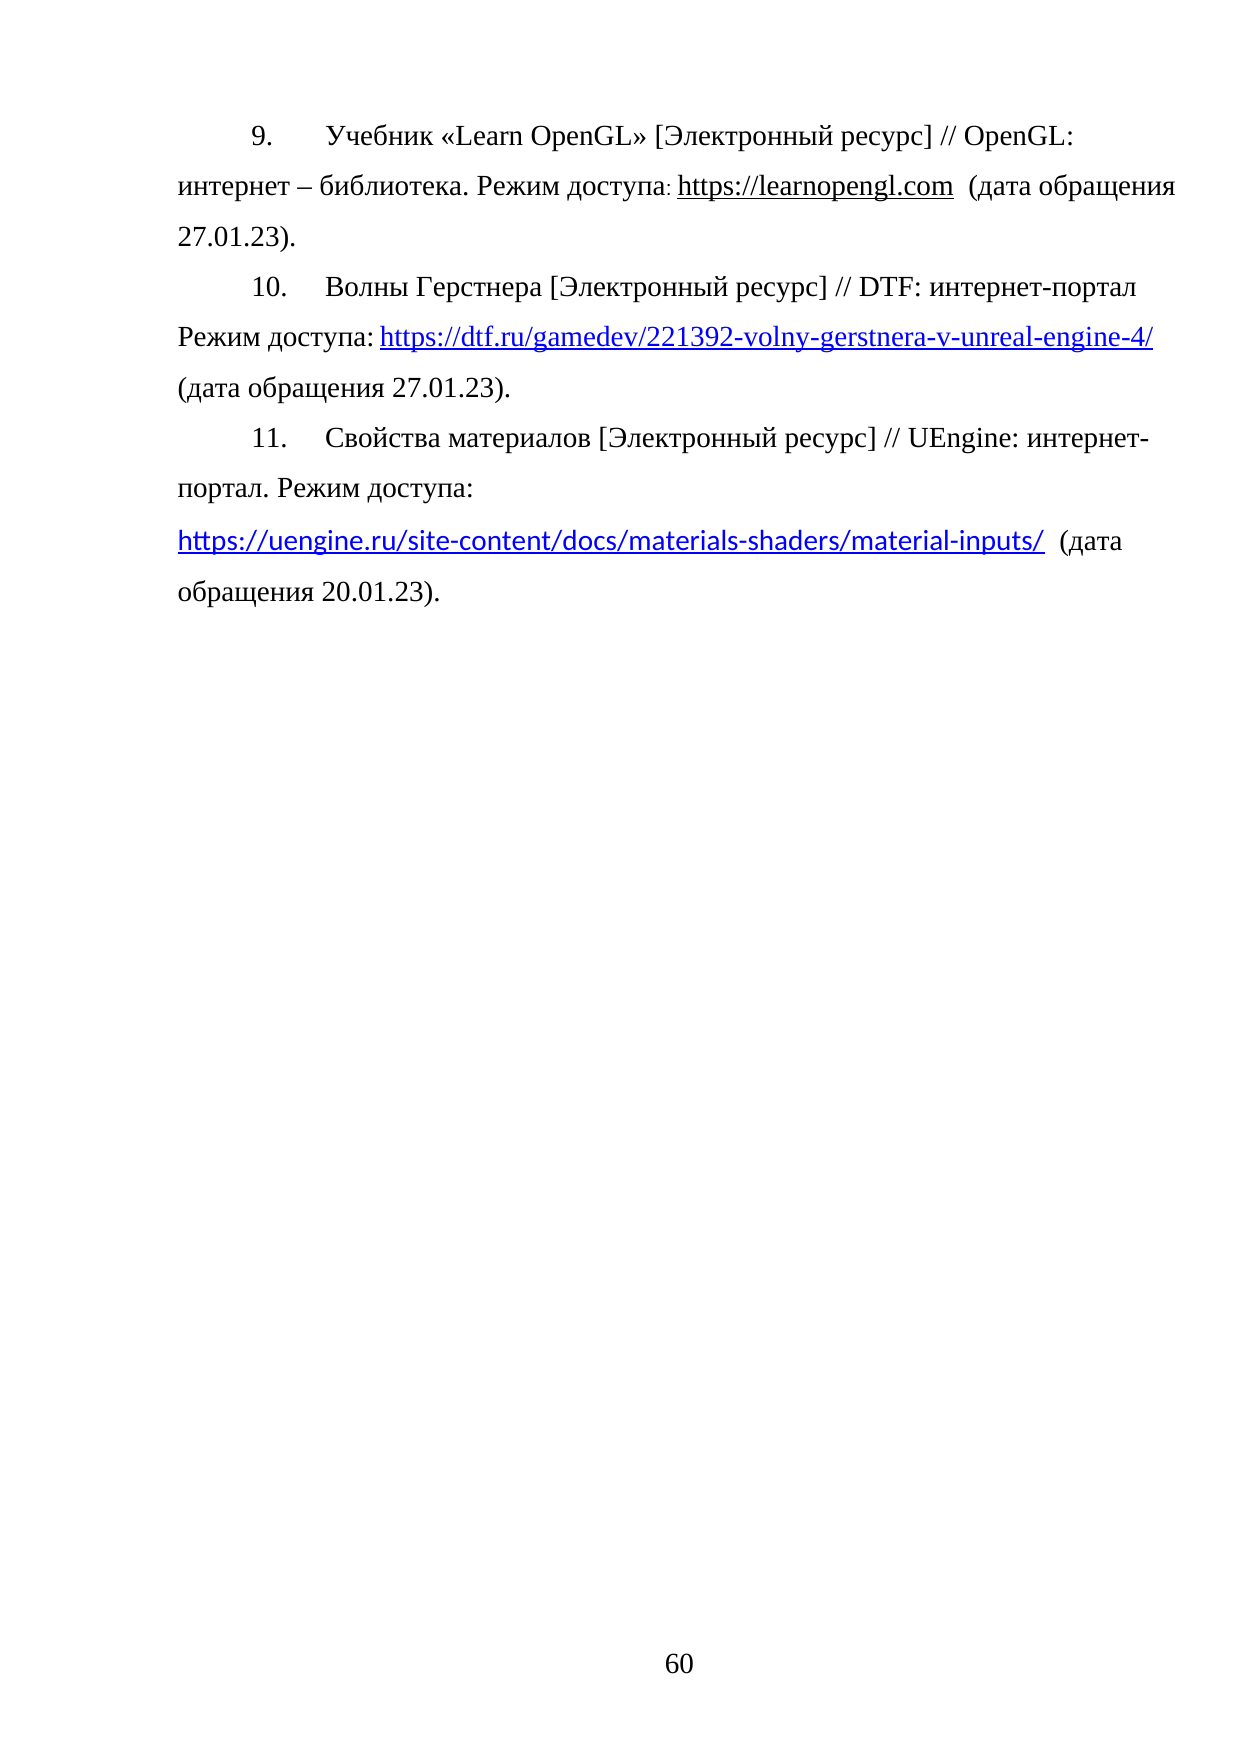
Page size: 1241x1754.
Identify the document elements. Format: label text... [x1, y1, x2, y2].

list Свойства материалов [Электронный ресурс] // UEngine: интернет-портал. Режим доступа: https://uengine.ru/site-content/docs/materials-shaders/material-inputs/ (дата обращения 20.01.23). [177, 420, 1181, 608]
list Волны Герстнера [Электронный ресурс] // DTF: интернет-портал Режим доступа: https://dtf.ru/gamedev/221392-volny-gerstnera-v-unreal-engine-4/ (дата обращения 27.01.23). [177, 269, 1181, 403]
list Учебник «Learn OpenGL» [Электронный ресурс] // OpenGL: интернет – библиотека. Режим доступа: https://learnopengl.com (дата обращения 27.01.23). [177, 118, 1181, 252]
